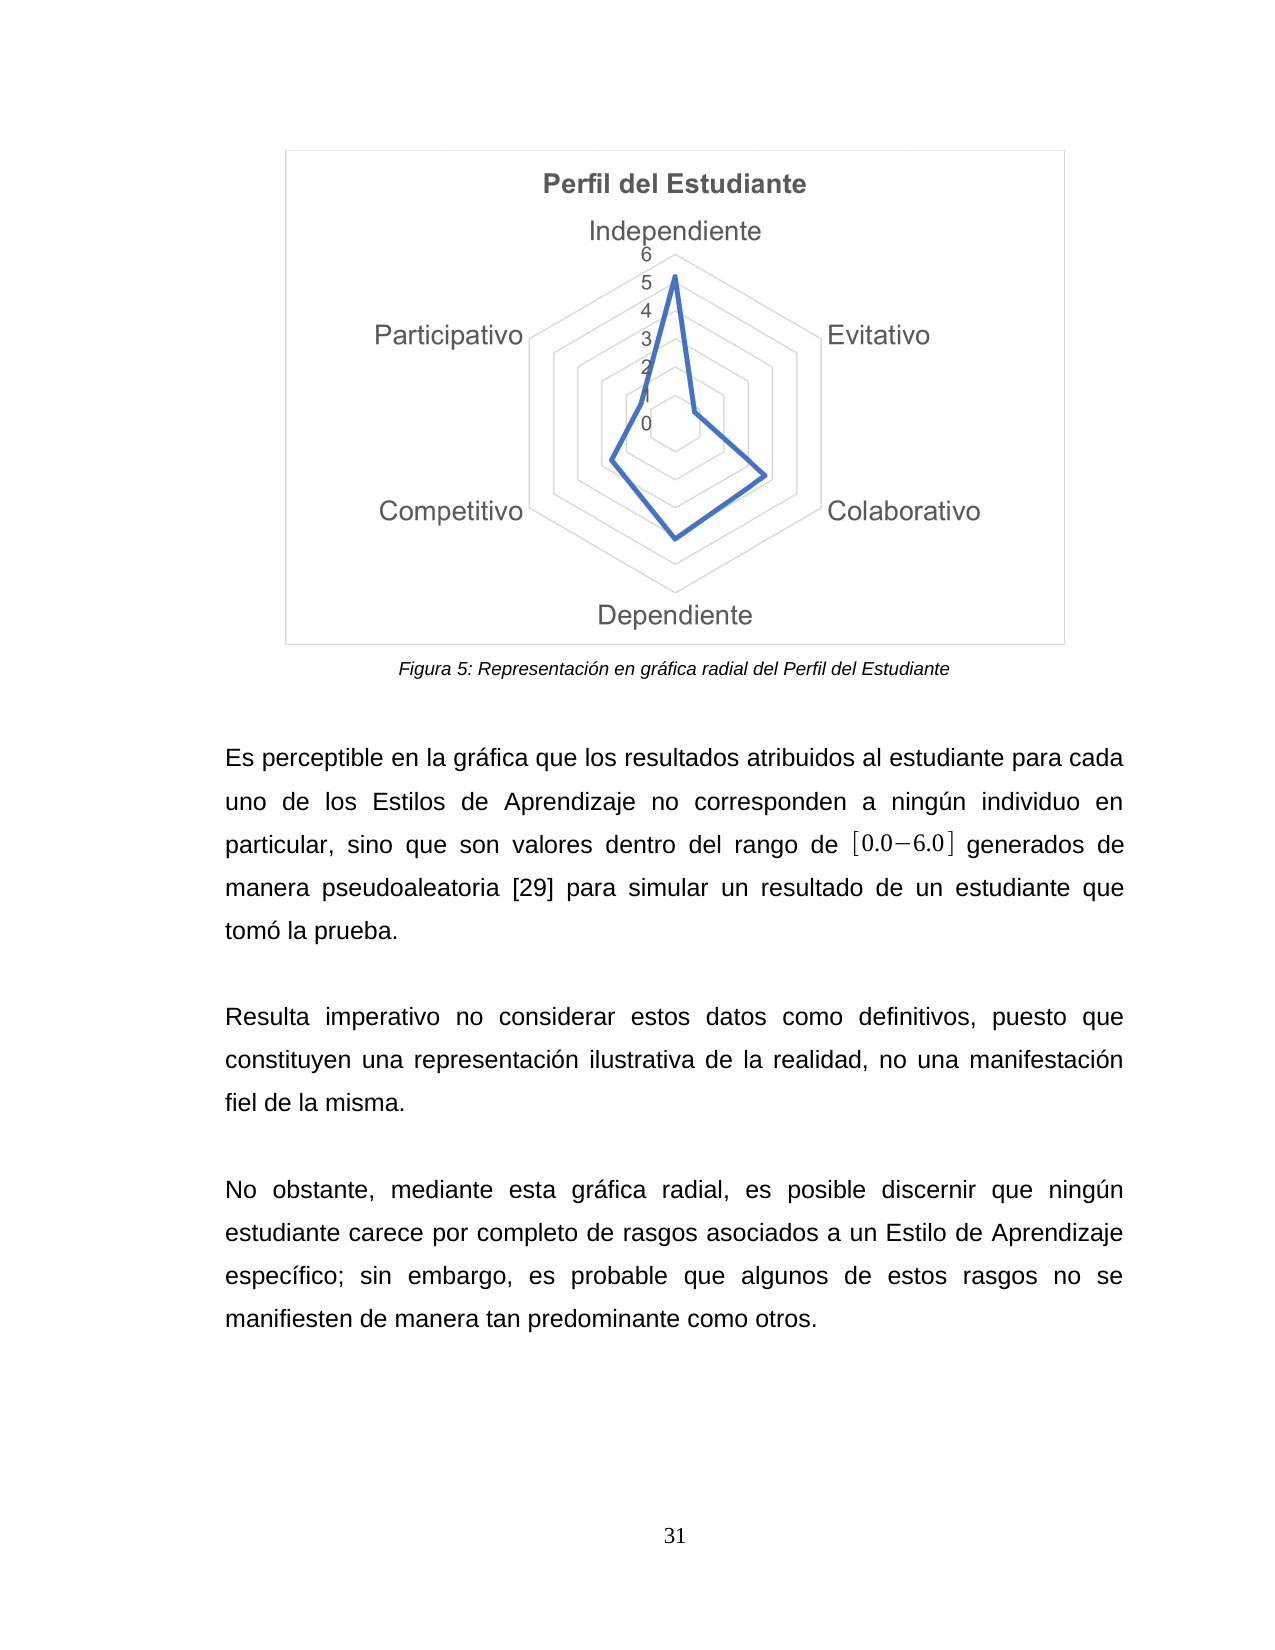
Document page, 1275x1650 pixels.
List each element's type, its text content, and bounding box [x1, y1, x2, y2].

picture [285, 150, 1065, 645]
text Es perceptible en la gráfica que los resultados atribuidos al estudiante para cada uno de los Estilos de Aprendizaje no corresponden a ningún individuo en particular, sino que son valores dentro del rango de generados de manera pseudoaleatoria para simular un resultado de un estudiante que tomó la prueba. [225, 743, 1125, 944]
text Resulta imperativo no considerar estos datos como definitivos, puesto que constituyen una representación ilustrativa de la realidad, no una manifestación fiel de la misma. [225, 1002, 1125, 1117]
text Figura 5: Representación en gráfica radial del Perfil del Estudiante [225, 658, 1125, 679]
text No obstante, mediante esta gráfica radial, es posible discernir que ningún estudiante carece por completo de rasgos asociados a un Estilo de Aprendizaje específico; sin embargo, es probable que algunos de estos rasgos no se manifiesten de manera tan predominante como otros. [225, 1174, 1125, 1333]
